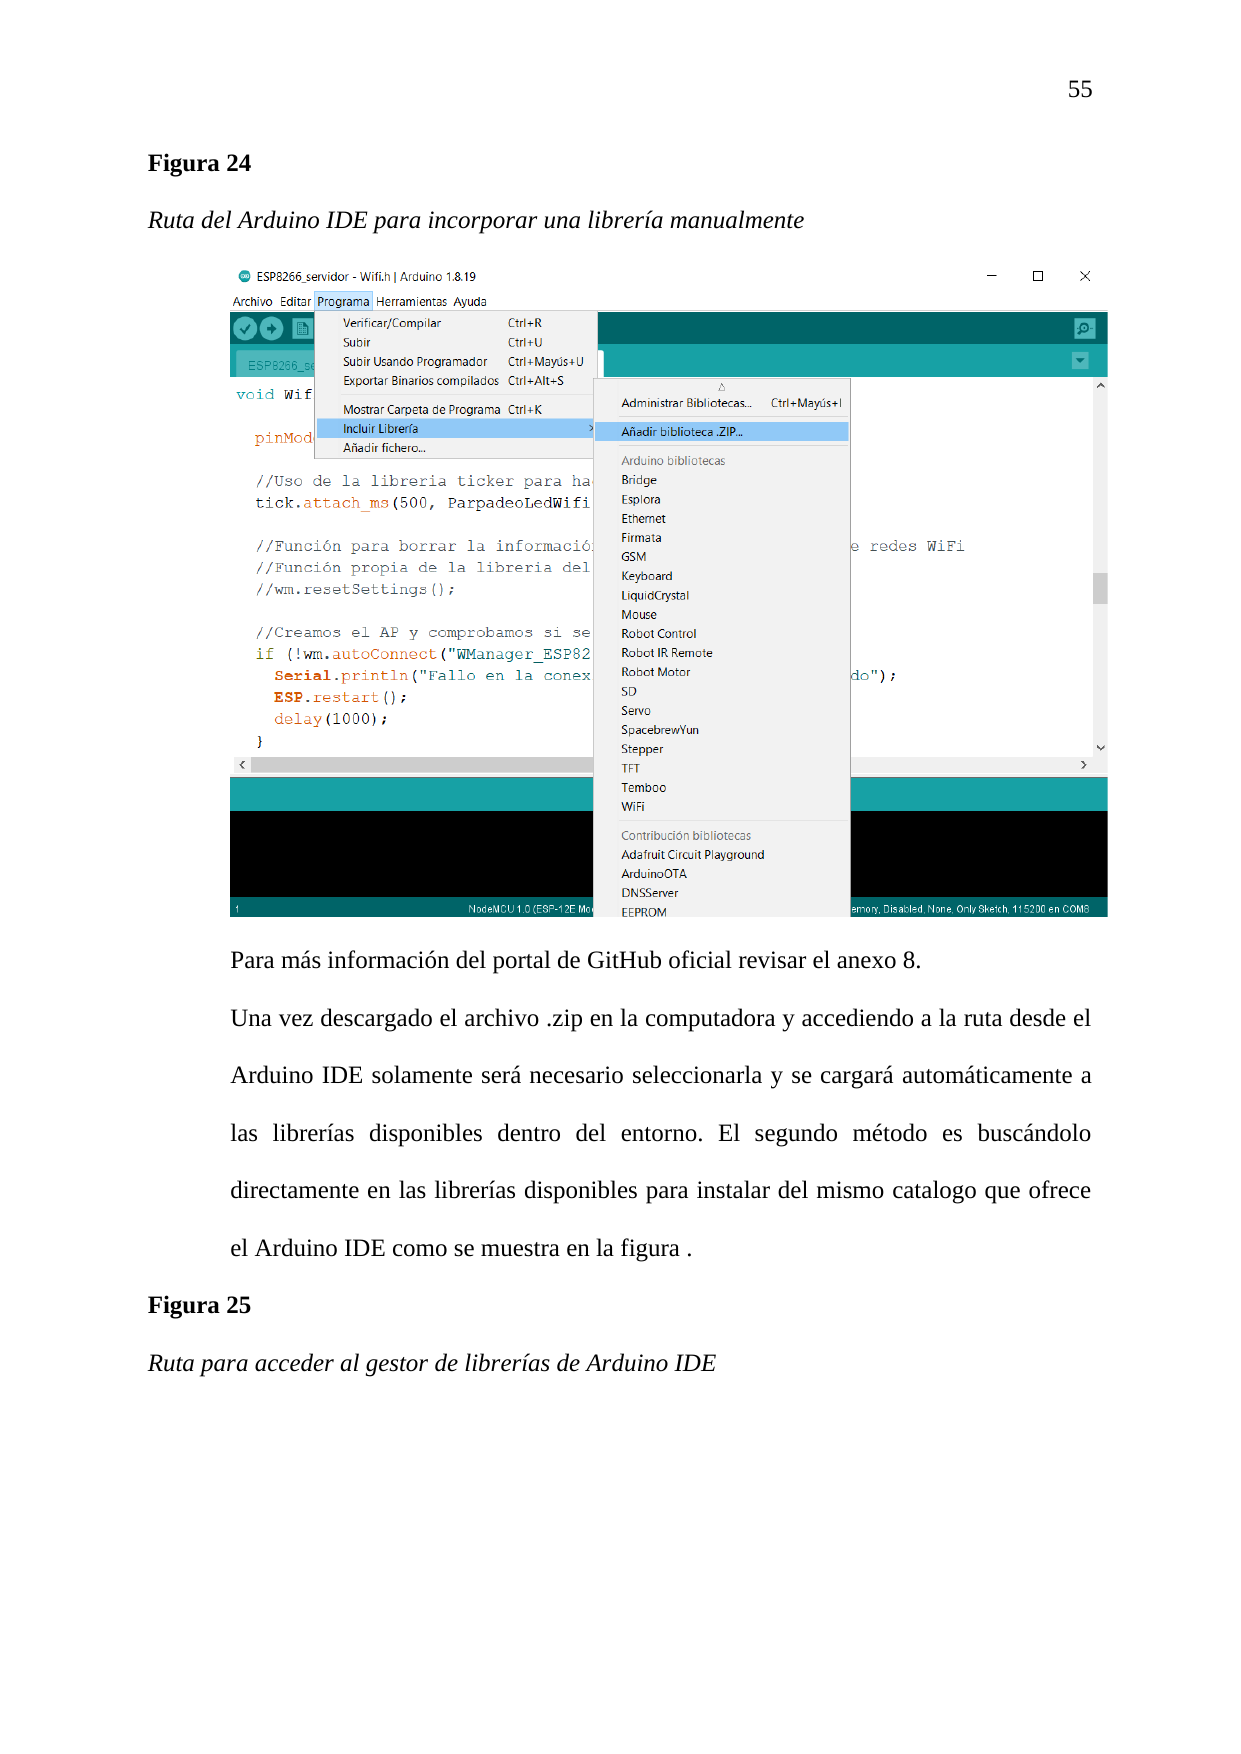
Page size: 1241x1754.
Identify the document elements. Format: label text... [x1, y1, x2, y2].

text Una vez descargado el archivo .zip en la computadora y accediendo a la ruta desde el Arduino IDE solamente será necesario seleccionarla y se cargará automáticamente a las librerías disponibles dentro del entorno. El segundo método es buscándolo directamente en las librerías disponibles para instalar del mismo catalogo que ofrece el Arduino IDE como se muestra en la figura . [230, 1003, 1092, 1261]
picture [230, 262, 1108, 917]
text Figura 24 Ruta del Arduino IDE para incorporar una librería manualmente [148, 148, 1092, 234]
text Para más información del portal de GitHub oficial revisar el anexo 8. [230, 945, 1092, 974]
text Figura 25 Ruta para acceder al gestor de librerías de Arduino IDE [148, 1290, 1092, 1376]
